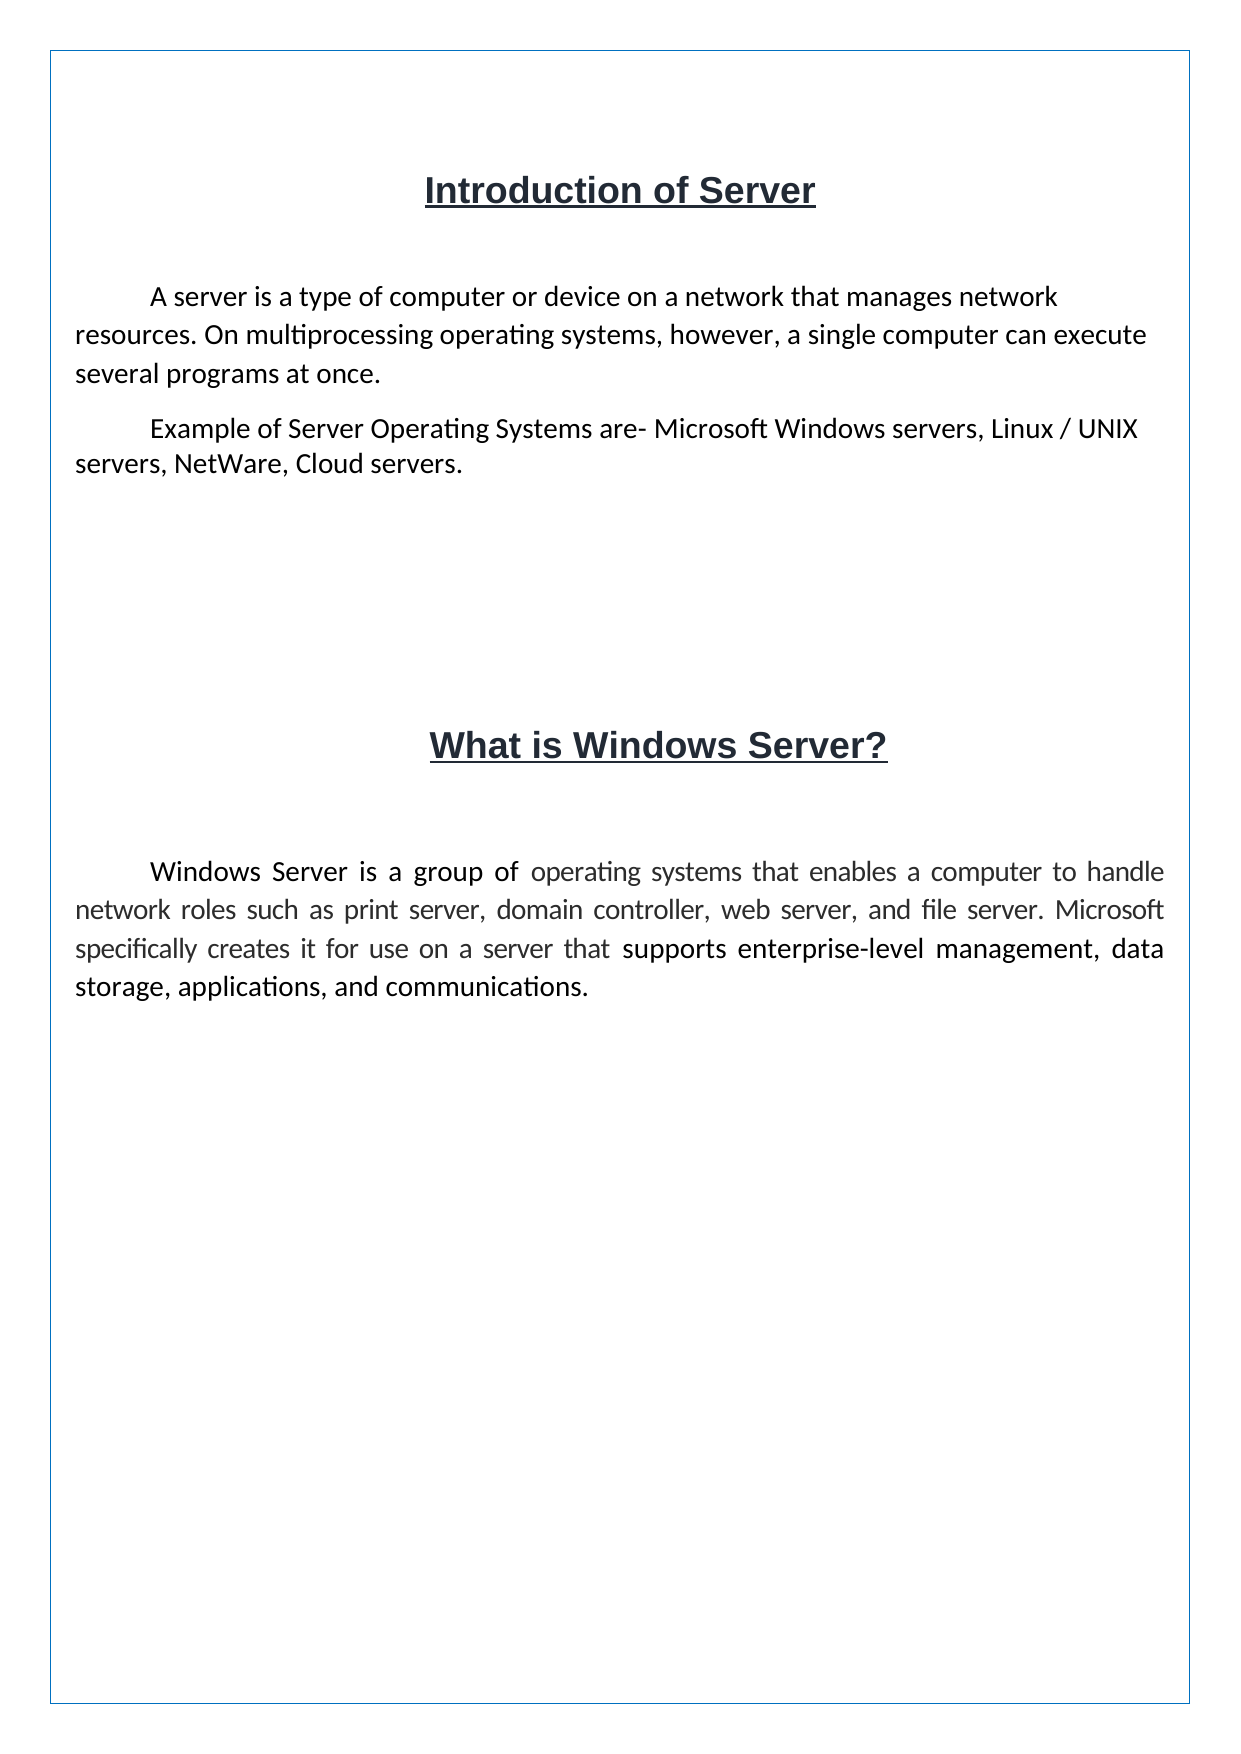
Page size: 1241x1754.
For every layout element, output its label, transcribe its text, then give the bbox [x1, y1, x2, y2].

text What is Windows Server? [429, 724, 1165, 767]
text Example of Server Operating Systems are- Microsoft Windows servers, Linux / UNIX servers, NetWare, Cloud servers. [75, 410, 1165, 481]
text Windows Server is a group of operating systems that enables a computer to handle network roles such as print server, domain controller, web server, and file server. Microsoft specifically creates it for use on a server that supports enterprise-level management, data storage, applications, and communications. [75, 853, 1165, 891]
text A server is a type of computer or device on a network that manages network resources. On multiprocessing operating systems, however, a single computer can execute several programs at once. [75, 278, 1165, 390]
text Windows Server is a group of operating systems that enables a computer to handle network roles such as print server, domain controller, web server, and file server. Microsoft specifically creates it for use on a server that supports enterprise-level management, data storage, applications, and communications. [75, 966, 1165, 1004]
list Introduction of Server [75, 168, 1165, 211]
